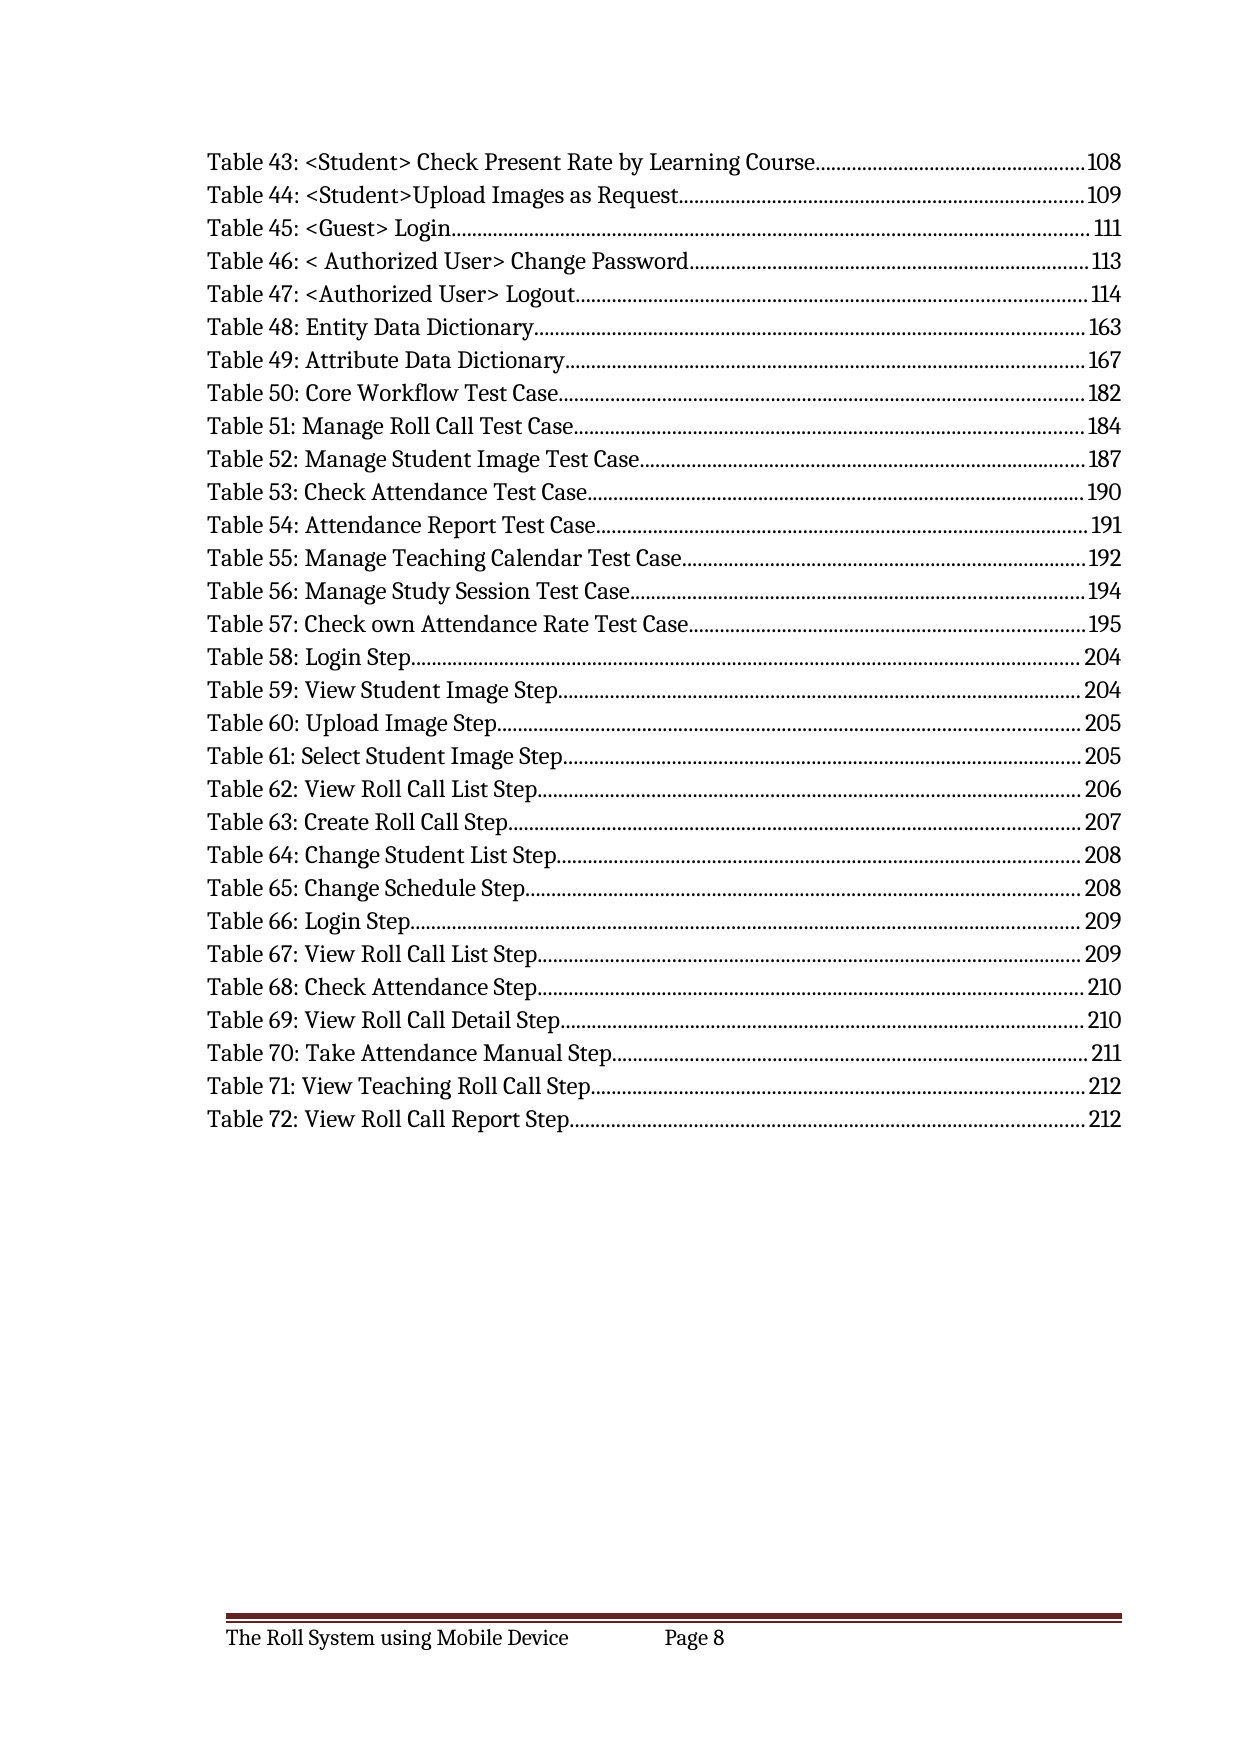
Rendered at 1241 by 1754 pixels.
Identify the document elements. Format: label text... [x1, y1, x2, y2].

text Table 57: Check own Attendance Rate Test Case 195 [207, 610, 1122, 639]
text Table 43: <Student> Check Present Rate by Learning Course 108 [207, 148, 1122, 176]
text Table 72: View Roll Call Report Step 212 [207, 1105, 1122, 1134]
text Table 60: Upload Image Step 205 [207, 709, 1122, 738]
text Table 61: Select Student Image Step 205 [207, 742, 1122, 771]
text Table 67: View Roll Call List Step 209 [207, 940, 1122, 969]
text Table 47: <Authorized User> Logout 114 [207, 280, 1122, 308]
text Table 44: <Student>Upload Images as Request 109 [207, 181, 1122, 209]
text Table 59: View Student Image Step 204 [207, 676, 1122, 705]
text Table 51: Manage Roll Call Test Case 184 [207, 412, 1122, 441]
text Table 53: Check Attendance Test Case 190 [207, 478, 1122, 507]
text Table 62: View Roll Call List Step 206 [207, 775, 1122, 804]
text Table 54: Attendance Report Test Case 191 [207, 511, 1122, 540]
text Table 68: Check Attendance Step 210 [207, 973, 1122, 1002]
text Table 65: Change Schedule Step 208 [207, 874, 1122, 903]
text Table 58: Login Step 204 [207, 643, 1122, 672]
text Table 56: Manage Study Session Test Case 194 [207, 577, 1122, 606]
text Table 69: View Roll Call Detail Step 210 [207, 1006, 1122, 1035]
text Table 64: Change Student List Step 208 [207, 841, 1122, 870]
text Table 63: Create Roll Call Step 207 [207, 808, 1122, 837]
text Table 46: < Authorized User> Change Password 113 [207, 247, 1122, 276]
text Table 45: <Guest> Login 111 [207, 214, 1122, 242]
text Table 55: Manage Teaching Calendar Test Case 192 [207, 544, 1122, 573]
text Table 49: Attribute Data Dictionary 167 [207, 346, 1122, 374]
text Table 70: Take Attendance Manual Step 211 [207, 1039, 1122, 1068]
text Table 71: View Teaching Roll Call Step 212 [207, 1072, 1122, 1101]
text Table 48: Entity Data Dictionary 163 [207, 313, 1122, 342]
text Table 52: Manage Student Image Test Case 187 [207, 445, 1122, 474]
text Table 66: Login Step 209 [207, 907, 1122, 936]
text Table 50: Core Workflow Test Case 182 [207, 379, 1122, 408]
